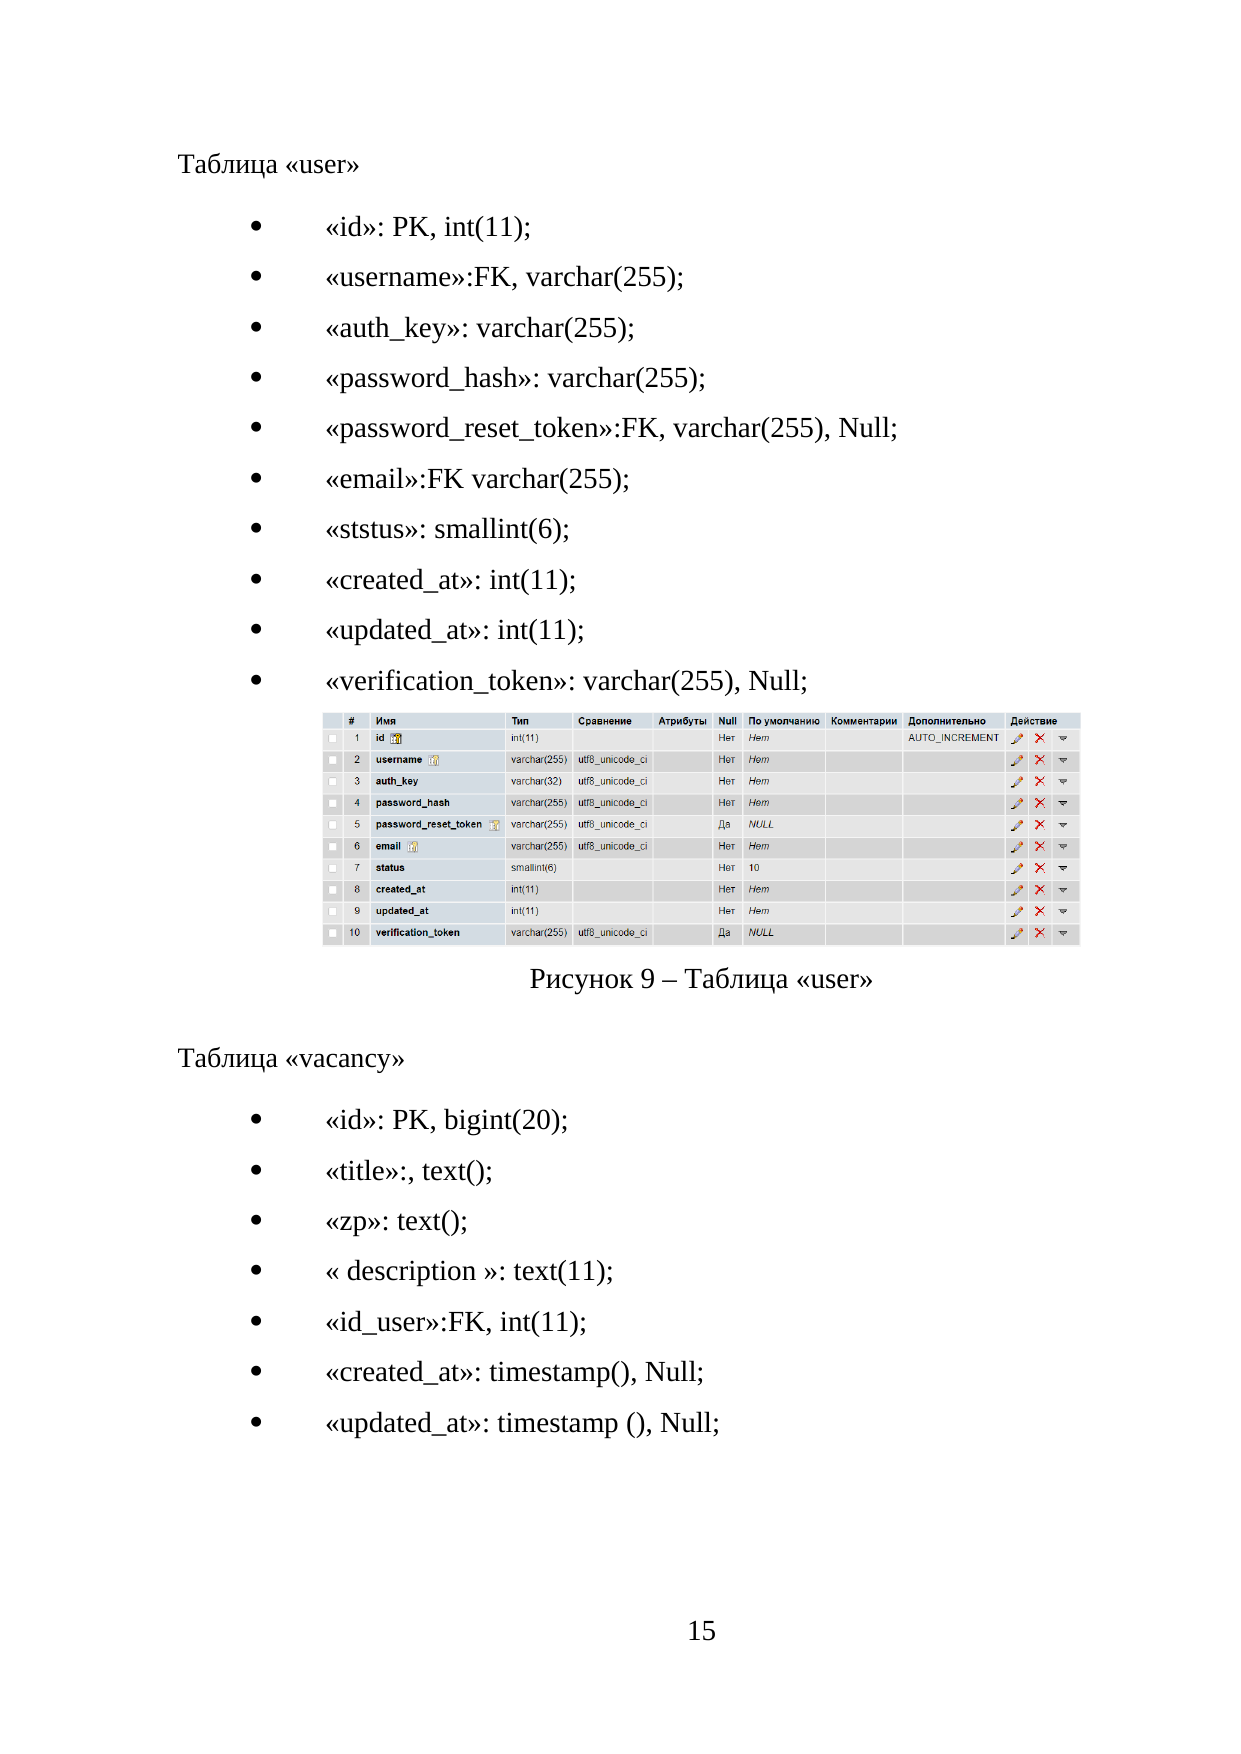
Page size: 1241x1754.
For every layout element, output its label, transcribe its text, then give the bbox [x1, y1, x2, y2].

text Таблица «user» [177, 147, 1152, 180]
list «username»:FK, varchar(255); [177, 259, 1152, 293]
list «password_hash»: varchar(255); [177, 360, 1152, 394]
list «created_at»: int(11); [177, 562, 1152, 595]
text Рисунок 9 – Таблица «user» [177, 961, 1152, 995]
list «updated_at»: int(11); [177, 612, 1152, 646]
list «created_at»: timestamp(), Null; [177, 1354, 1152, 1388]
list «id»: PK, bigint(20); [177, 1102, 1152, 1136]
list «verification_token»: varchar(255), Null; [177, 663, 1152, 696]
list «auth_key»: varchar(255); [177, 310, 1152, 343]
list «id_user»:FK, int(11); [177, 1304, 1152, 1338]
list «email»:FK varchar(255); [177, 461, 1152, 494]
list «title»:, text(); [177, 1153, 1152, 1186]
list «id»: PK, int(11); [177, 209, 1152, 242]
picture [322, 712, 1081, 947]
list «ststus»: smallint(6); [177, 511, 1152, 545]
list «zp»: text(); [177, 1203, 1152, 1237]
text Таблица «vacancy» [177, 1041, 1152, 1073]
list « description »: text(11); [177, 1253, 1152, 1287]
list «updated_at»: timestamp (), Null; [177, 1405, 1152, 1438]
list «password_reset_token»:FK, varchar(255), Null; [177, 411, 1152, 444]
